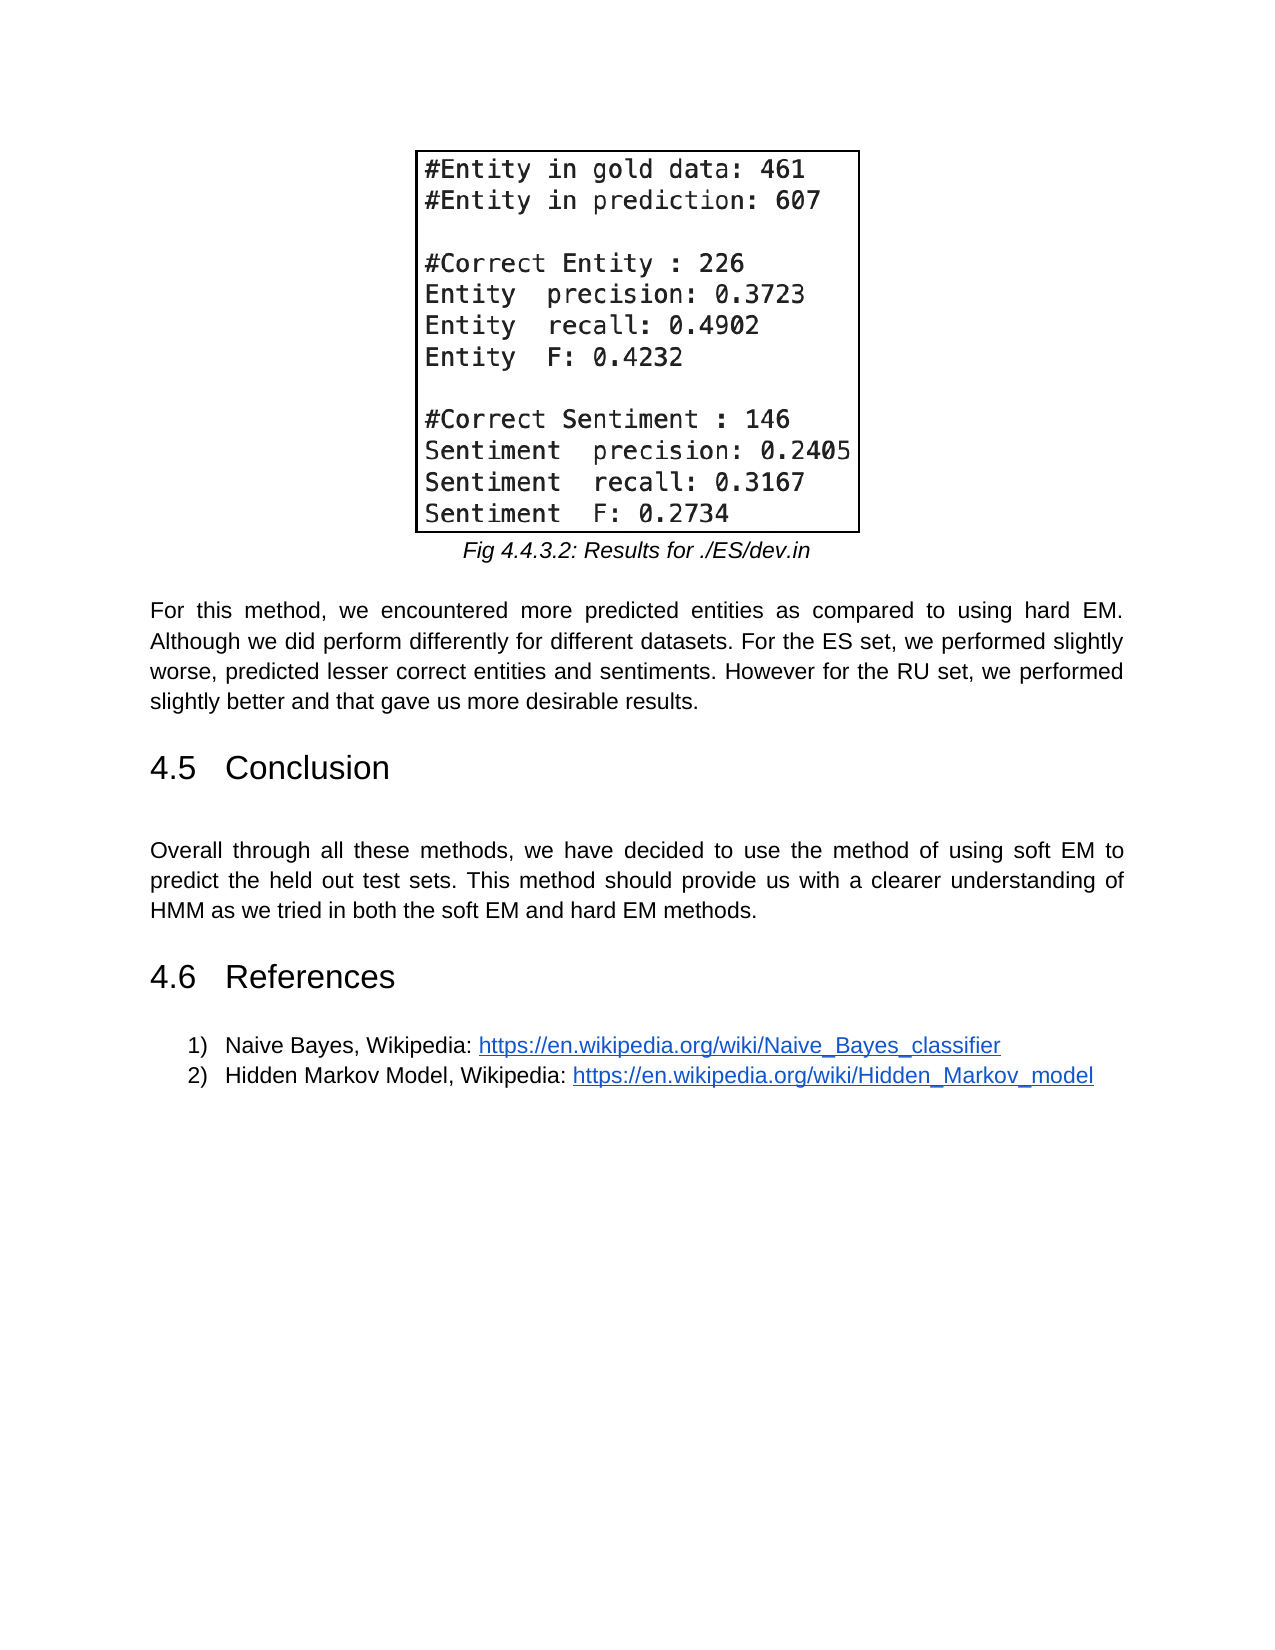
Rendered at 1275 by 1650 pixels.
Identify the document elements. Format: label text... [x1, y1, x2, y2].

text Fig 4.4.3.2: Results for ./ES/dev.in [150, 537, 1125, 563]
list Naive Bayes, Wikipedia: https://en.wikipedia.org/wiki/Naive_Bayes_classifier [187, 1032, 1125, 1058]
picture [418, 152, 858, 531]
text 4.5 Conclusion [150, 748, 1125, 787]
list Hidden Markov Model, Wikipedia: https://en.wikipedia.org/wiki/Hidden_Markov_model [187, 1062, 1125, 1088]
text 4.6 References [150, 958, 1125, 996]
text For this method, we encountered more predicted entities as compared to using hard EM. Although we did perform differently for different datasets. For the ES set, we performed slightly worse, predicted lesser correct entities and sentiments. However for the RU set, we performed slightly better and that gave us more desirable results. [150, 597, 1125, 714]
text Overall through all these methods, we have decided to use the method of using soft EM to predict the held out test sets. This method should provide us with a clearer understanding of HMM as we tried in both the soft EM and hard EM methods. [150, 837, 1125, 923]
